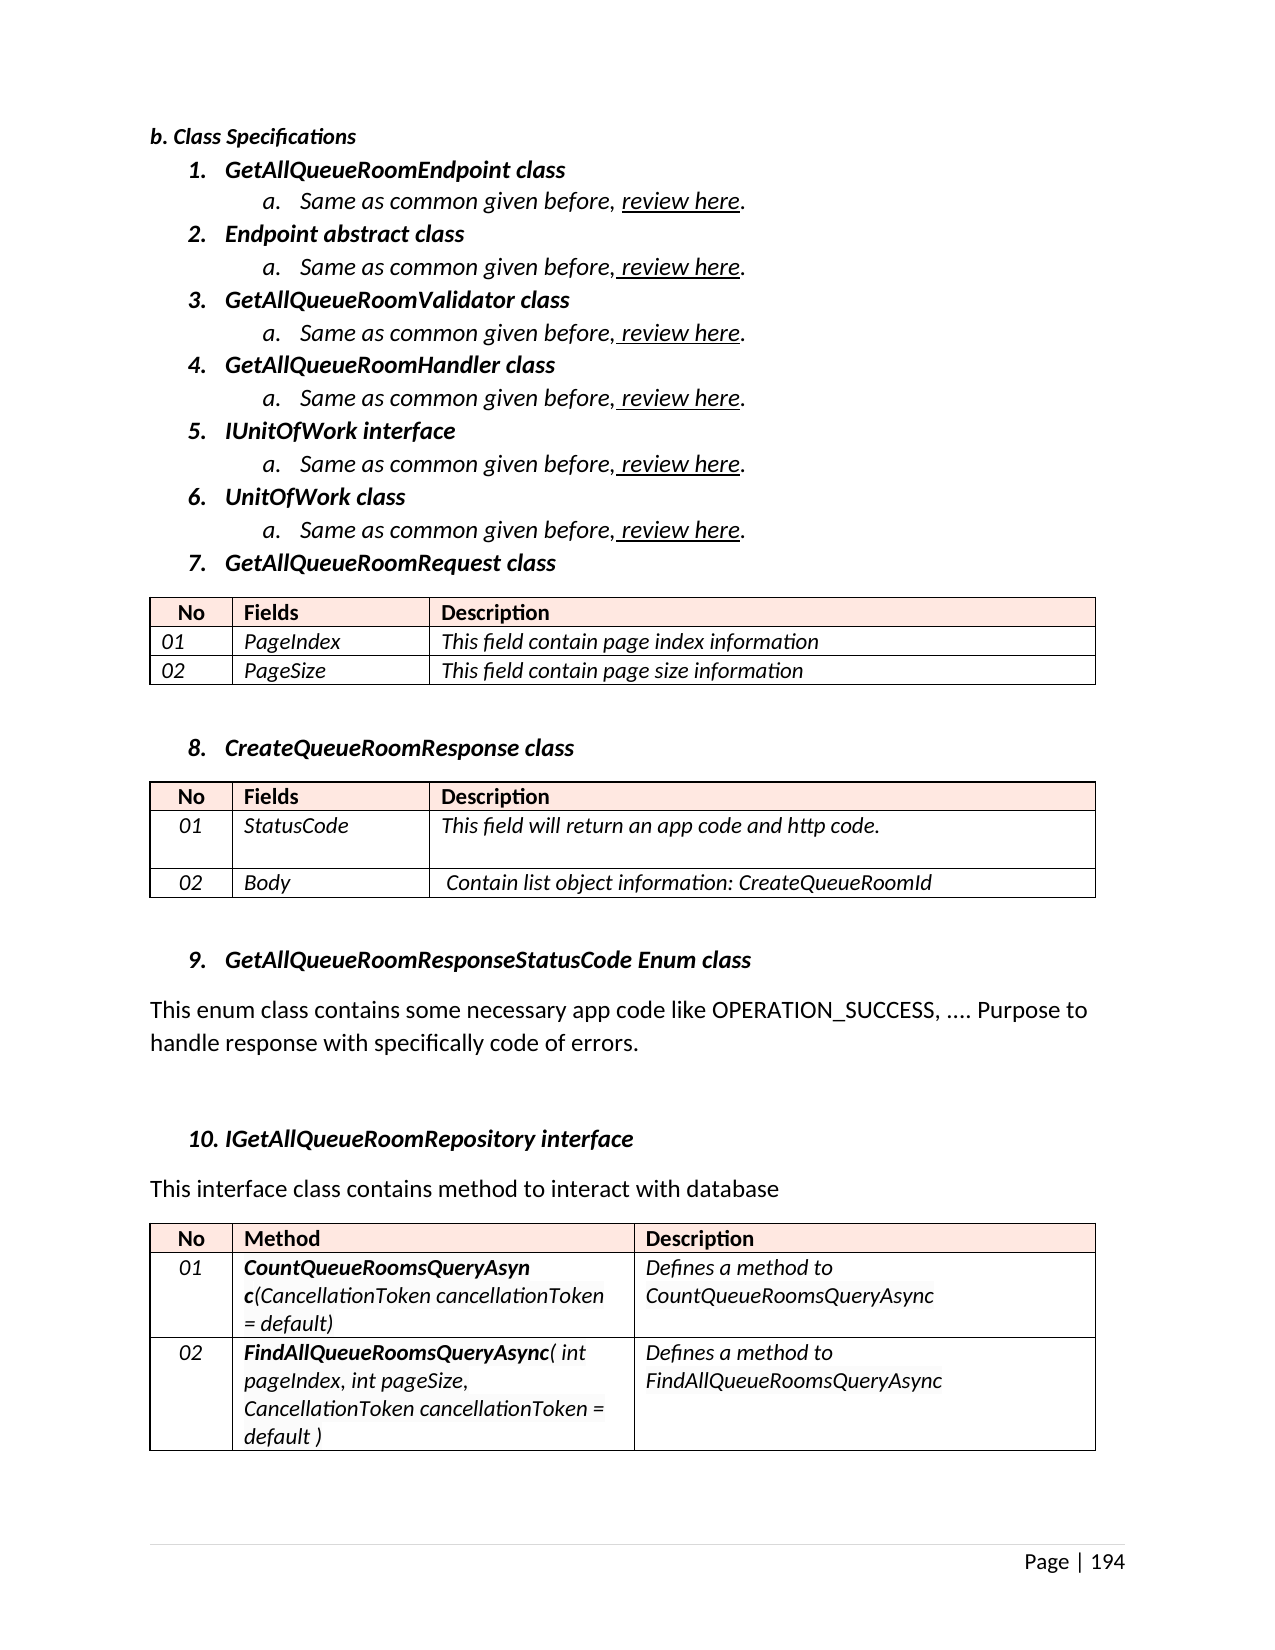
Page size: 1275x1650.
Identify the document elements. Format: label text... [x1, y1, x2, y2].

list Same as common given before, review here. [262, 185, 1125, 216]
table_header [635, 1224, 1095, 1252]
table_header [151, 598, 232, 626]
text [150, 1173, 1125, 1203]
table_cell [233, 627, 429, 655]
list Same as common given before, review here. [262, 382, 1125, 413]
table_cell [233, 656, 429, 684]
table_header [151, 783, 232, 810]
subtitle GetAllQueueRoomEndpoint class [187, 154, 1125, 185]
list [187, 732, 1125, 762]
list Same as common given before, review here. [262, 251, 1125, 281]
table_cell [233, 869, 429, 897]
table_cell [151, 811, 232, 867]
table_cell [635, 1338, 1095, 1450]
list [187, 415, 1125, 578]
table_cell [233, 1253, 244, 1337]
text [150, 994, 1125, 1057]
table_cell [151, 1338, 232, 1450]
list Endpoint abstract class [187, 218, 1125, 248]
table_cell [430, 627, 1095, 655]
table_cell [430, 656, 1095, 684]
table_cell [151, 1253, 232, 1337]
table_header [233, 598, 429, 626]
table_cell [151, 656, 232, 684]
list Same as common given before, review here. [262, 317, 1125, 347]
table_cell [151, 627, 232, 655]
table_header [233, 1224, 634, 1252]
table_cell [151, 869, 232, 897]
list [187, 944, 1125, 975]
subtitle b. Class Specifications [150, 122, 1125, 150]
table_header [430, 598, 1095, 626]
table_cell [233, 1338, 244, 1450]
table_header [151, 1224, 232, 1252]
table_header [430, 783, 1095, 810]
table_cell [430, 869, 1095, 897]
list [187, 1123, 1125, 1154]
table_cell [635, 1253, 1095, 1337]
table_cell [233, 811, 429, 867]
list GetAllQueueRoomHandler class [187, 349, 1125, 380]
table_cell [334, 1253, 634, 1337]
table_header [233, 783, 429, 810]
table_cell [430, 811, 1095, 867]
list GetAllQueueRoomValidator class [187, 284, 1125, 314]
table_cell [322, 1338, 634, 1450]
